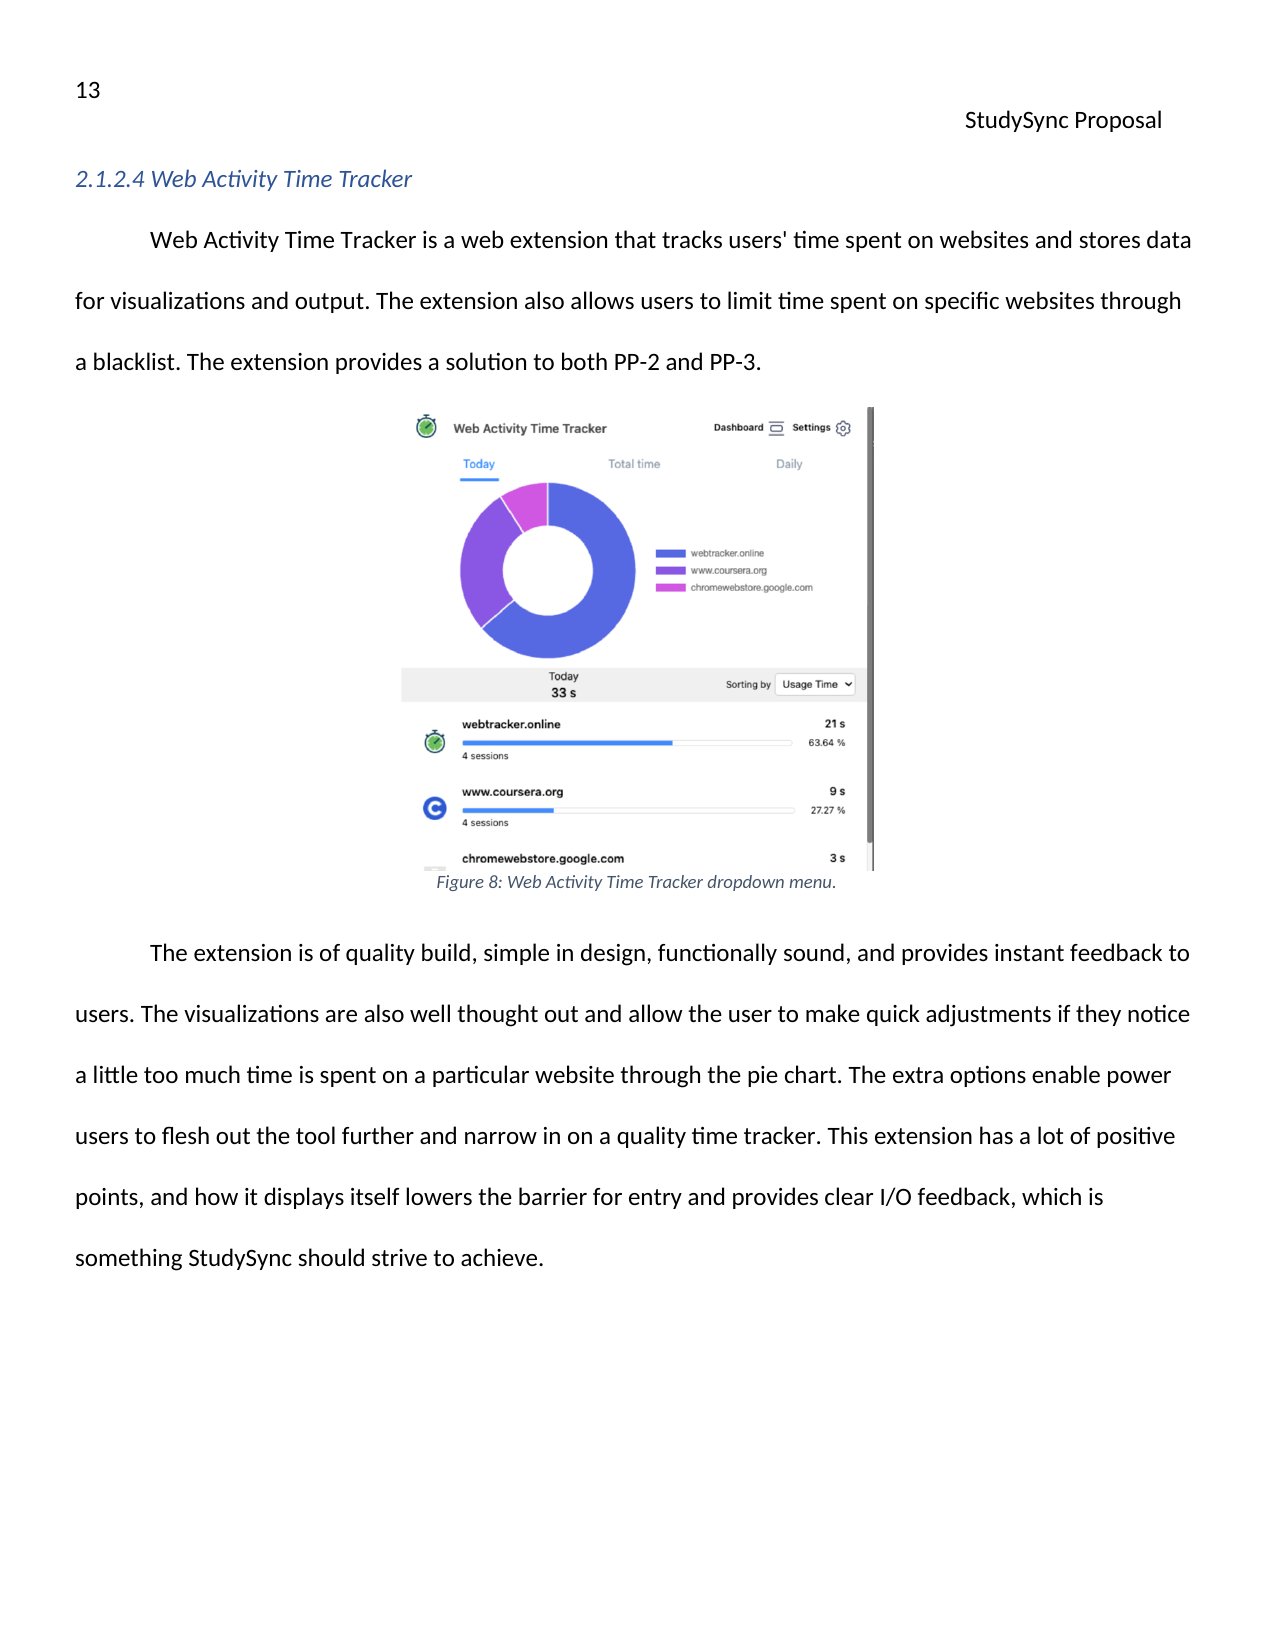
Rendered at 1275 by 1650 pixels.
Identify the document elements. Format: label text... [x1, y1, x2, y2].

text The extension is of quality build, simple in design, functionally sound, and provides instant feedback to users. The visualizations are also well thought out and allow the user to make quick adjustments if they notice a little too much time is spent on a particular website through the pie chart. The extra options enable power users to flesh out the tool further and narrow in on a quality time tracker. This extension has a lot of positive points, and how it displays itself lowers the barrier for entry and provides clear I/O feedback, which is something StudySync should strive to achieve. [75, 937, 1200, 1273]
subtitle 2.1.2.4 Web Activity Time Tracker [75, 163, 1200, 194]
text Web Activity Time Tracker is a web extension that tracks users' time spent on websites and stores data for visualizations and output. The extension also allows users to limit time spent on specific websites through a blacklist. The extension provides a solution to both PP-2 and PP-3. [75, 224, 1200, 377]
picture [401, 407, 874, 871]
text Figure 8: Web Activity Time Tracker dropdown menu. [75, 871, 1200, 893]
